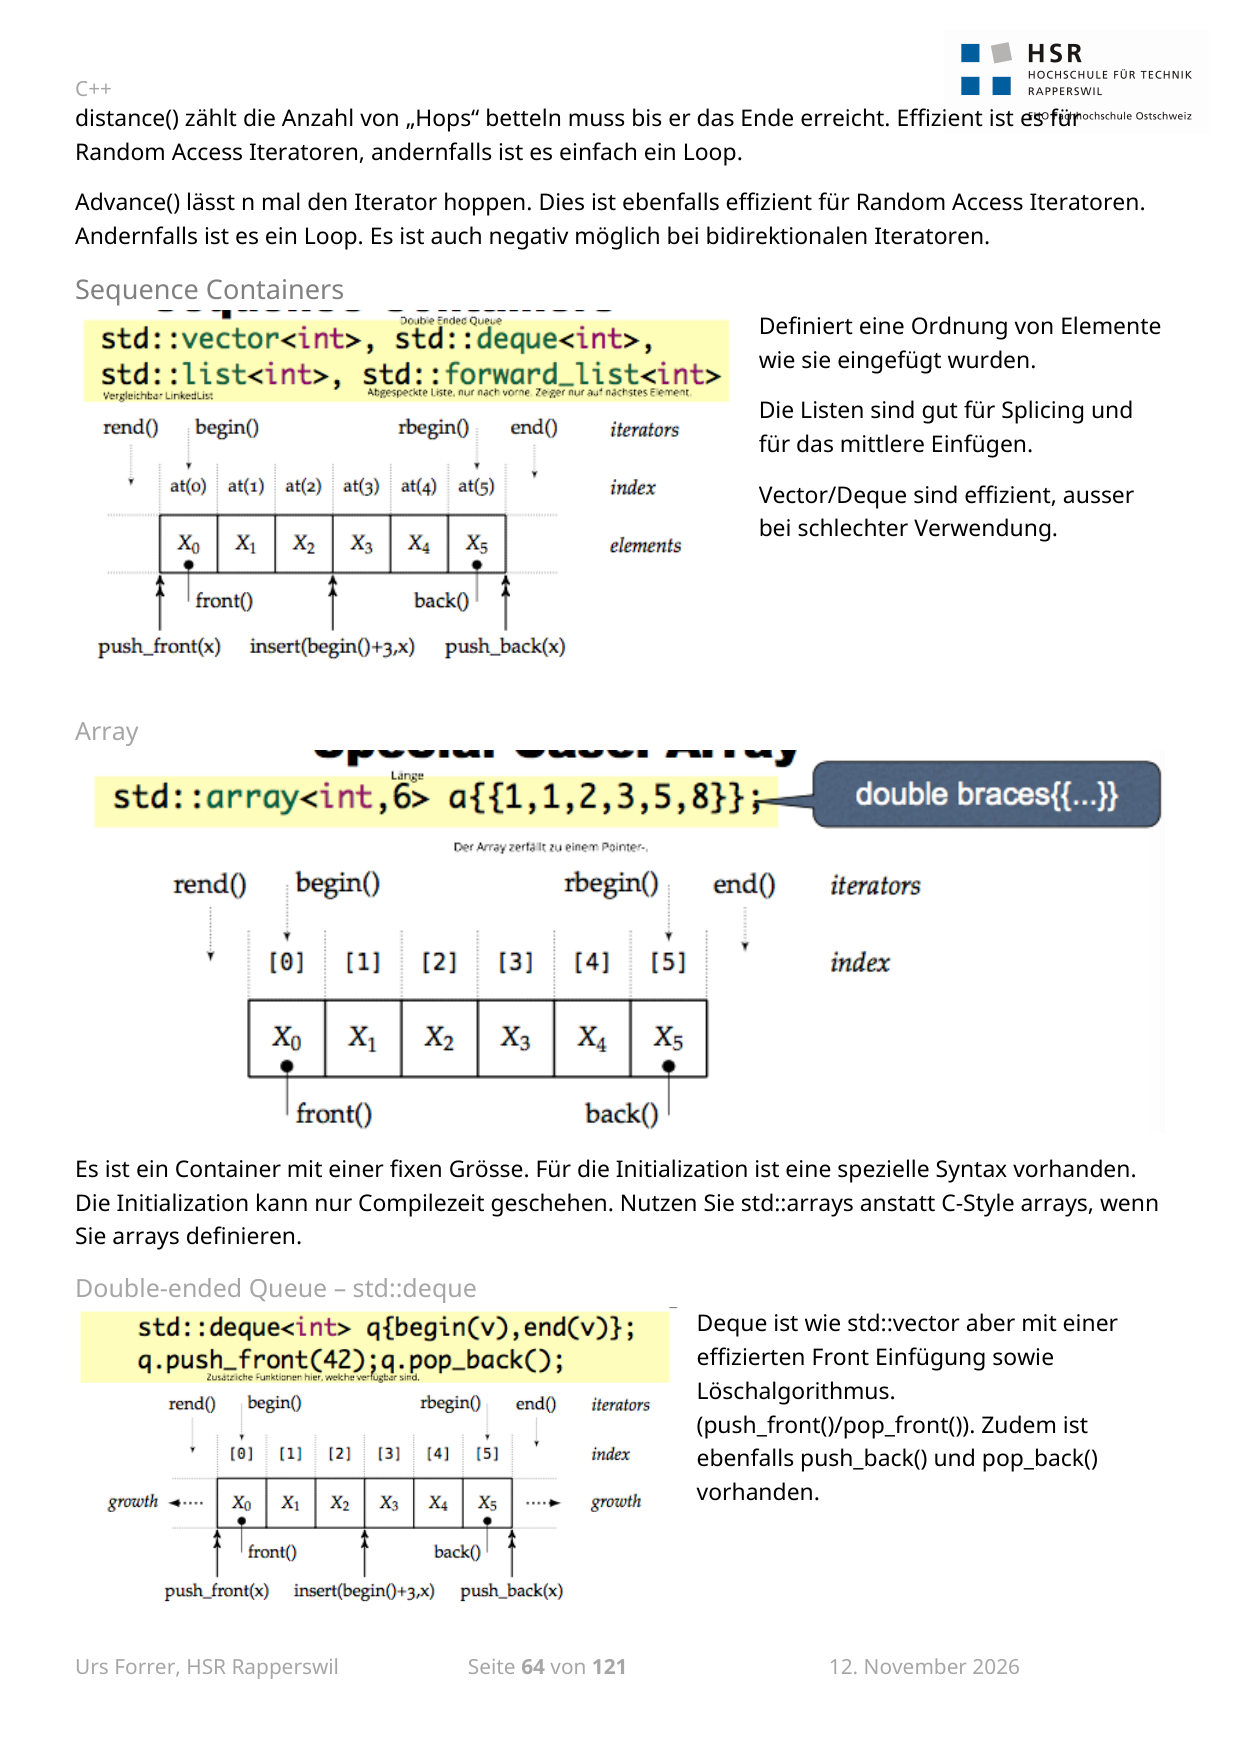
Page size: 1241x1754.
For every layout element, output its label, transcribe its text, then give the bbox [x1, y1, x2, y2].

text Definiert eine Ordnung von Elemente wie sie eingefügt wurden. [740, 310, 1165, 375]
text Es ist ein Container mit einer fixen Grösse. Für die Initialization ist eine spezielle Syntax vorhanden. Die Initialization kann nur Compilezeit geschehen. Nutzen Sie std::arrays anstatt C-Style arrays, wenn Sie arrays definieren. [75, 1153, 1165, 1251]
subtitle Sequence Containers [75, 271, 1165, 307]
subtitle Double-ended Queue – std::deque [75, 1271, 1165, 1305]
text Deque ist wie std::vector aber mit einer effizierten Front Einfügung sowie Löschalgorithmus. (push_front()/pop_front()). Zudem ist ebenfalls push_back() und pop_back() vorhanden. [678, 1307, 1165, 1507]
text Die Listen sind gut für Splicing und für das mittlere Einfügen. [740, 394, 1165, 459]
picture [75, 750, 1166, 1134]
picture [75, 310, 740, 664]
text Advance() lässt n mal den Iterator hoppen. Dies ist ebenfalls effizient für Random Access Iteratoren. Andernfalls ist es ein Loop. Es ist auch negativ möglich bei bidirektionalen Iteratoren. [75, 186, 1165, 251]
text distance() zählt die Anzahl von „Hops“ betteln muss bis er das Ende erreicht. Effizient ist es für Random Access Iteratoren, andernfalls ist es einfach ein Loop. [75, 102, 1165, 167]
picture [75, 1307, 678, 1606]
picture [943, 29, 1210, 134]
subtitle Array [75, 714, 1165, 748]
text Vector/Deque sind effizient, ausser bei schlechter Verwendung. [740, 479, 1165, 544]
